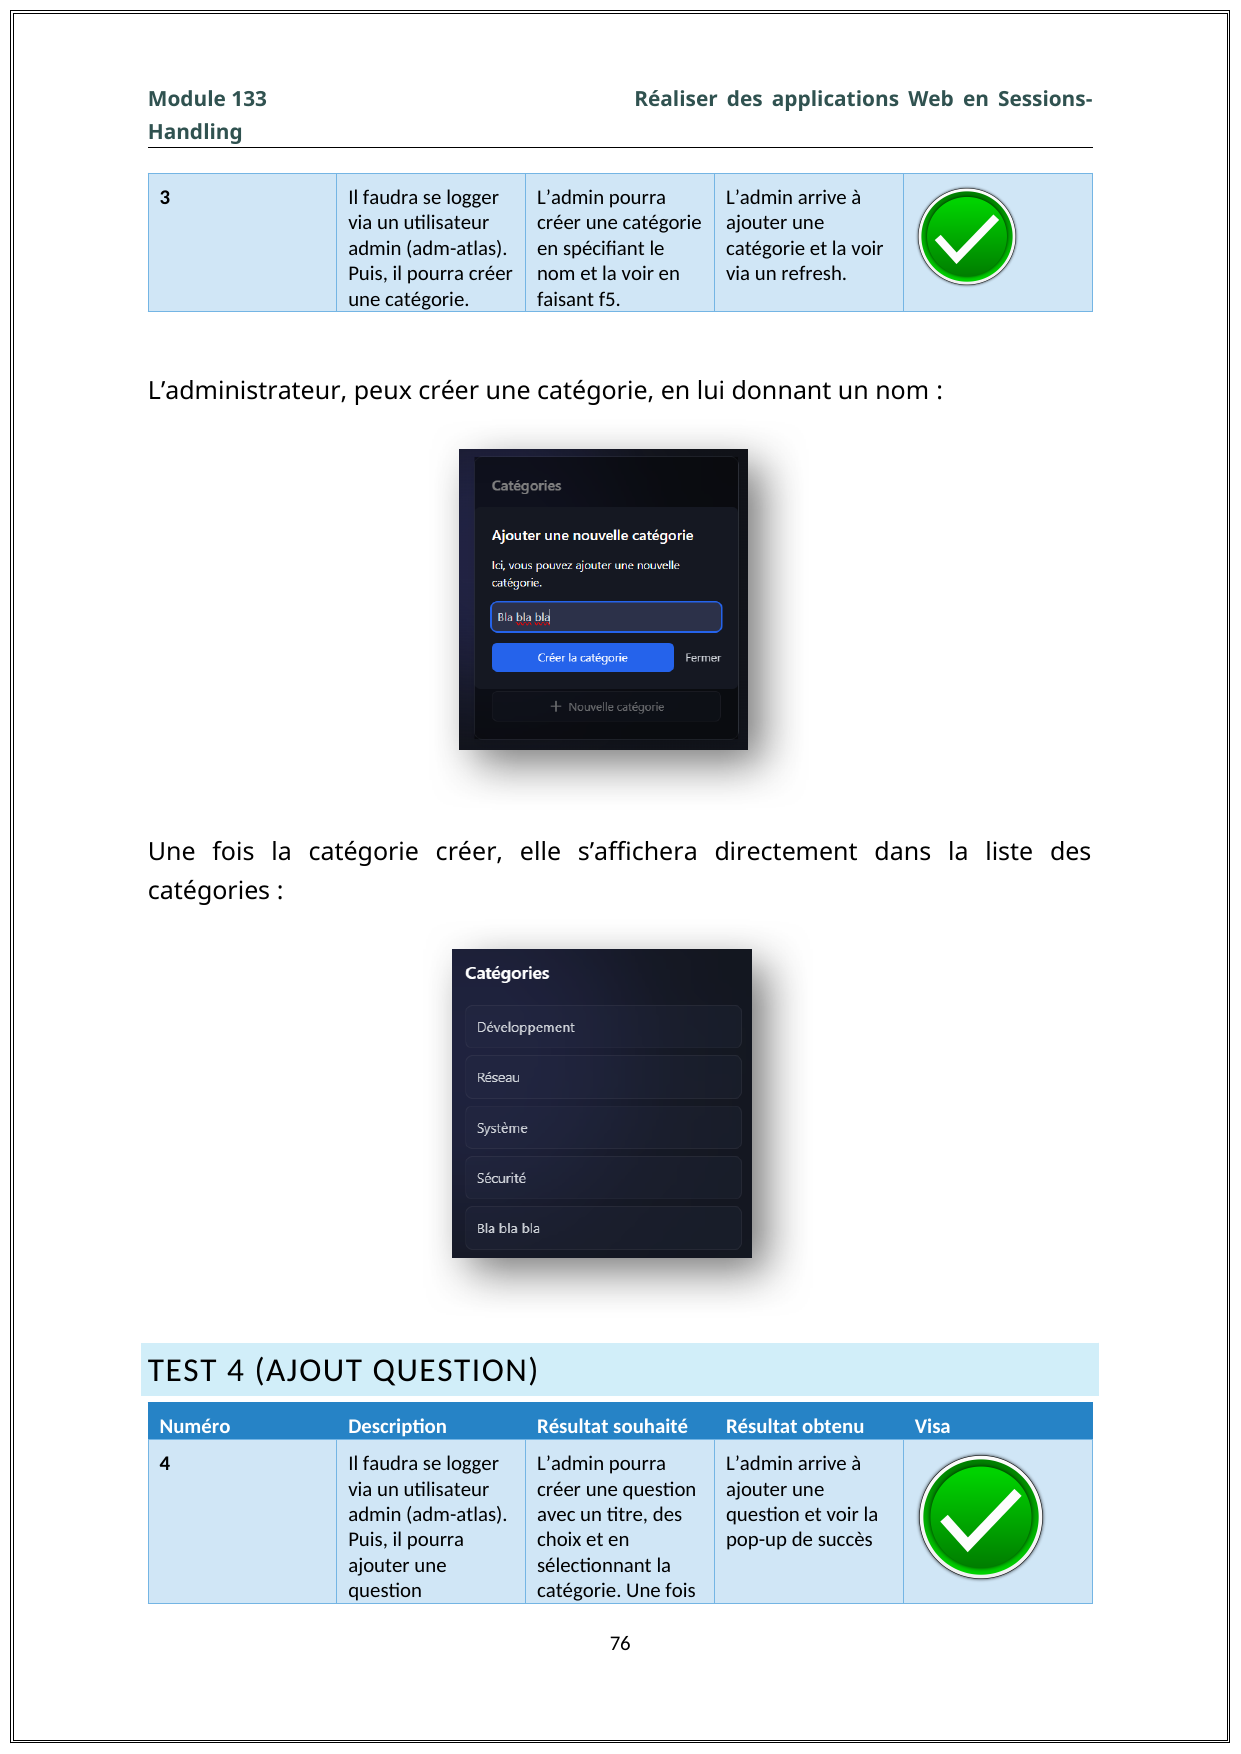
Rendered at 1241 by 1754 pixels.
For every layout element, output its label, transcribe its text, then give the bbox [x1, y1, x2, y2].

table_cell 3 [149, 174, 336, 311]
table_cell 4 [149, 1440, 336, 1603]
table_cell [904, 174, 1092, 311]
table_cell Il faudra se logger via un utilisateur admin (adm-atlas). Puis, il pourra créer une catégorie. [337, 174, 525, 311]
table_header Description [337, 1403, 525, 1439]
text L’administrateur, peux créer une catégorie, en lui donnant un nom : [148, 373, 1093, 407]
picture [914, 1450, 1048, 1584]
table_header Résultat souhaité [526, 1403, 714, 1439]
table_cell L’admin pourra créer une catégorie en spécifiant le nom et la voir en faisant f5. [526, 174, 714, 311]
table_header Numéro [149, 1403, 336, 1439]
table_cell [526, 1440, 714, 1603]
table_cell [904, 1440, 1092, 1603]
table_header Visa [904, 1403, 1092, 1439]
picture [459, 449, 748, 750]
table_cell L’admin arrive à ajouter une catégorie et la voir via un refresh. [715, 174, 903, 311]
text Une fois la catégorie créer, elle s’affichera directement dans la liste des catégories : [148, 833, 1093, 907]
table_header Résultat obtenu [715, 1403, 903, 1439]
picture [914, 184, 1020, 289]
subtitle Test 4 (Ajout question) [148, 1349, 1093, 1390]
picture [452, 949, 752, 1258]
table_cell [337, 1440, 525, 1603]
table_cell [715, 1440, 903, 1603]
